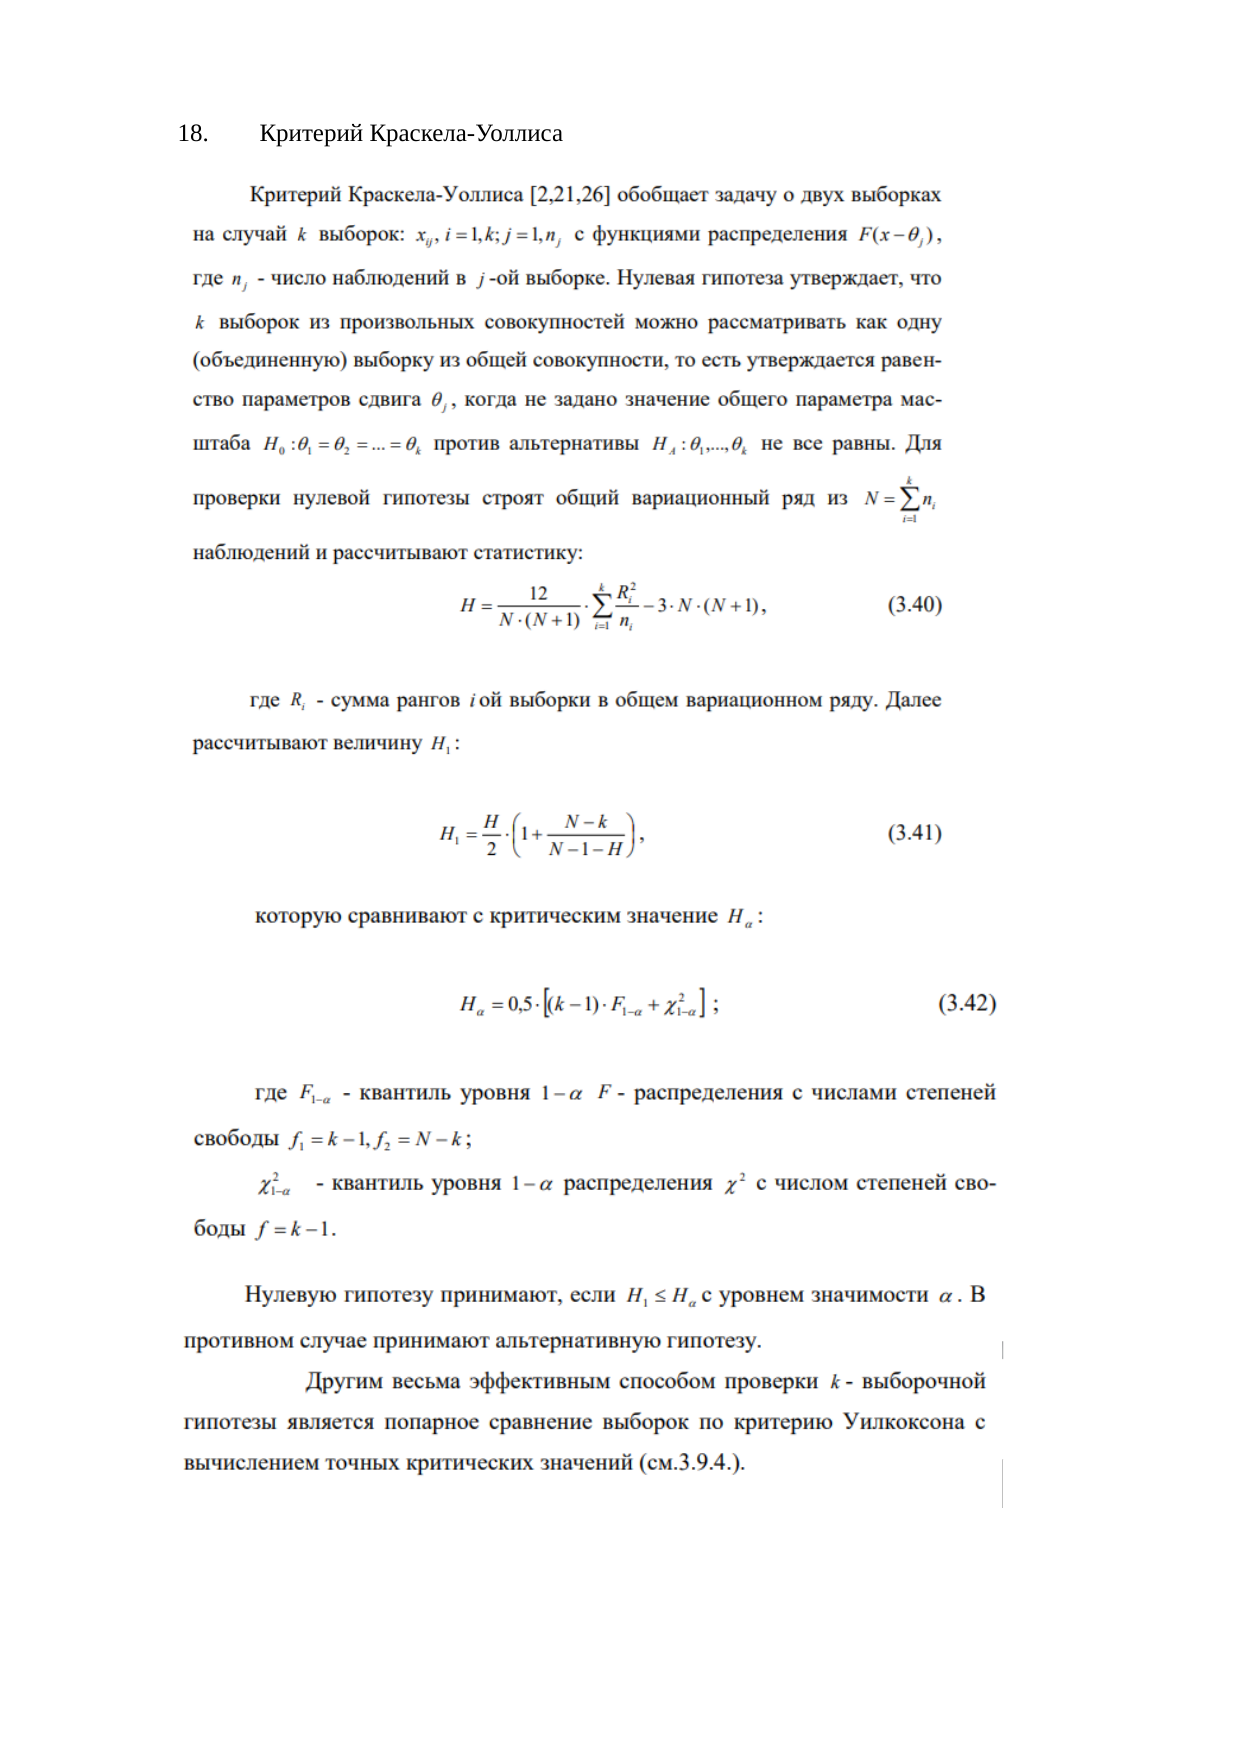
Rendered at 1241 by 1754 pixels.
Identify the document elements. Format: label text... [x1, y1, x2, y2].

list Критерий Краскела-Уоллиса [177, 118, 1152, 147]
picture [177, 891, 1004, 1508]
picture [177, 161, 961, 879]
